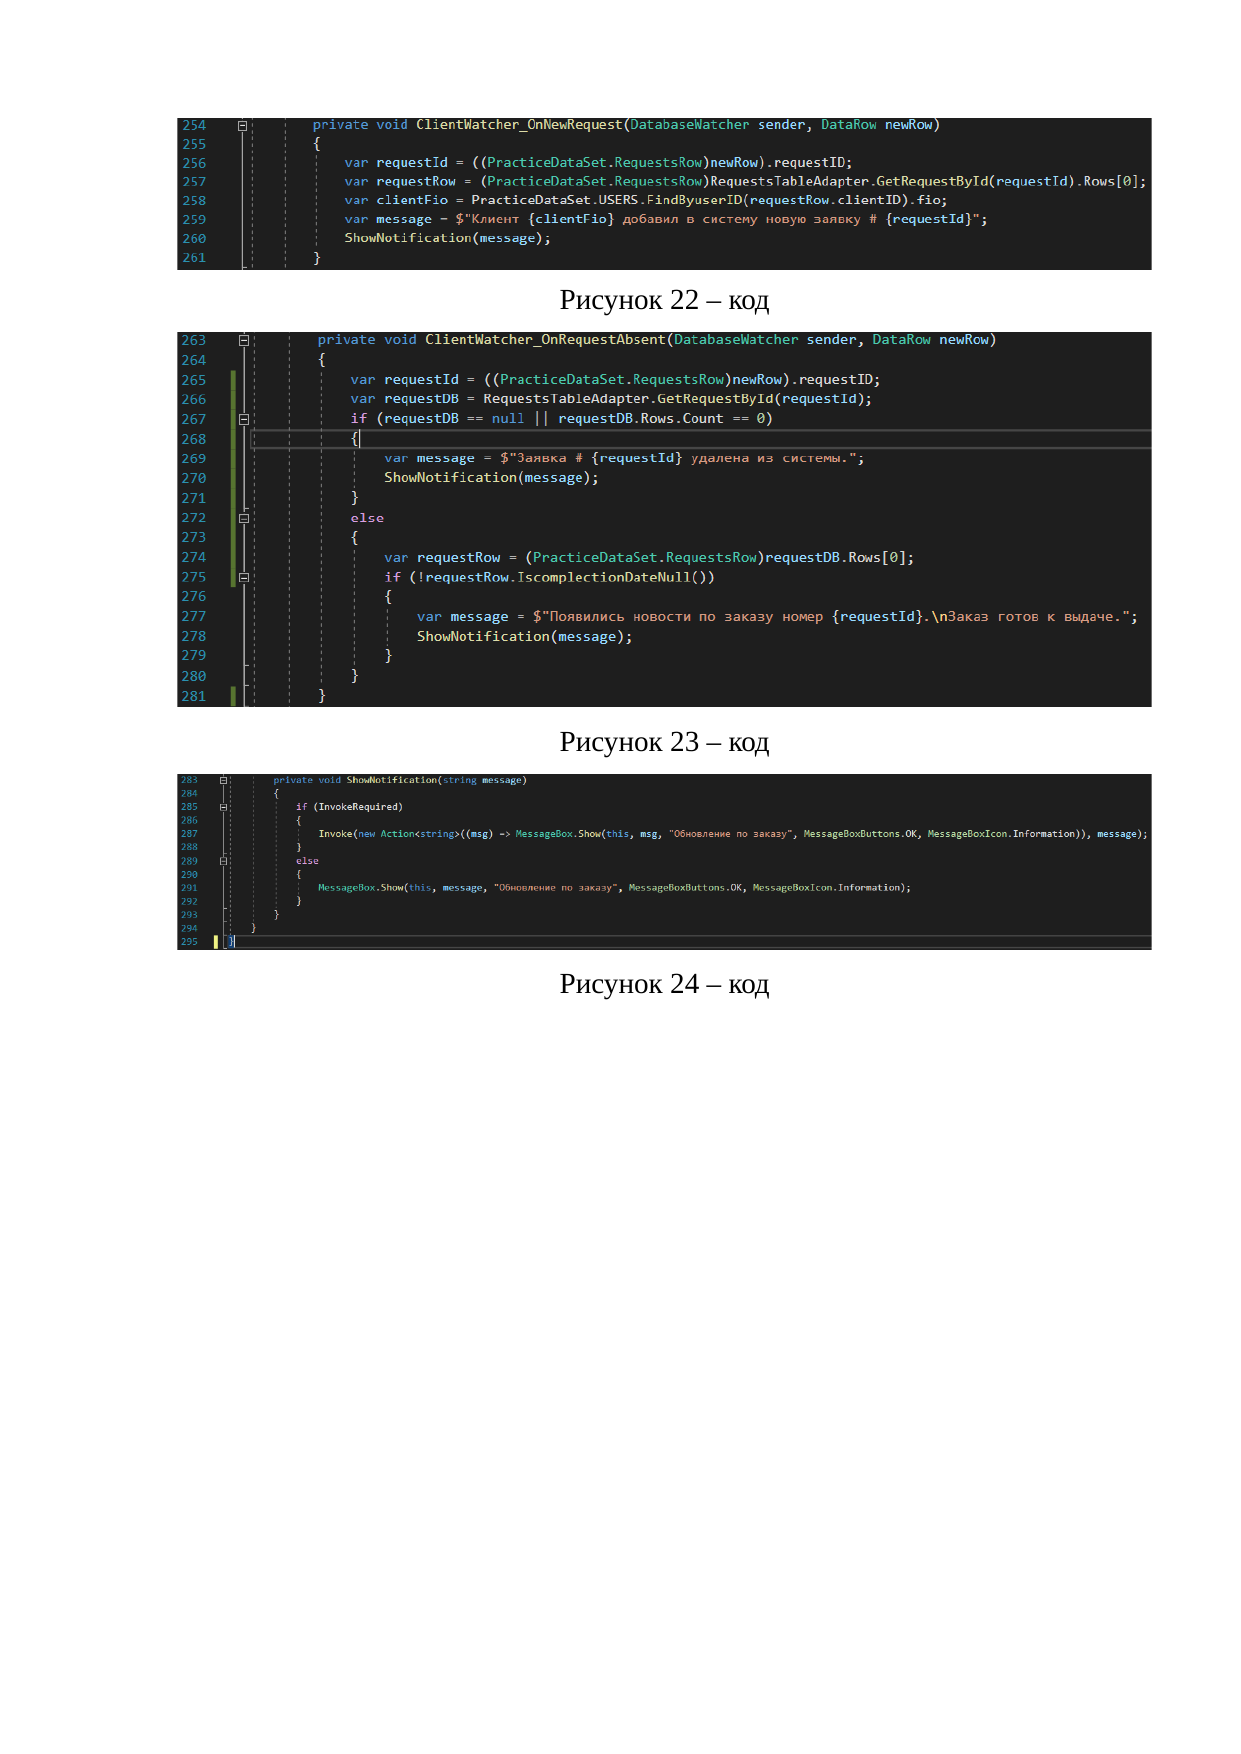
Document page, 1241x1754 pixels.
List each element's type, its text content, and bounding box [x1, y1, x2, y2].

text Рисунок 22 – код [177, 282, 1152, 316]
picture [177, 118, 1152, 270]
text Рисунок 23 – код [177, 724, 1152, 757]
picture [177, 774, 1152, 950]
text Рисунок 24 – код [177, 966, 1152, 1000]
picture [177, 332, 1152, 707]
